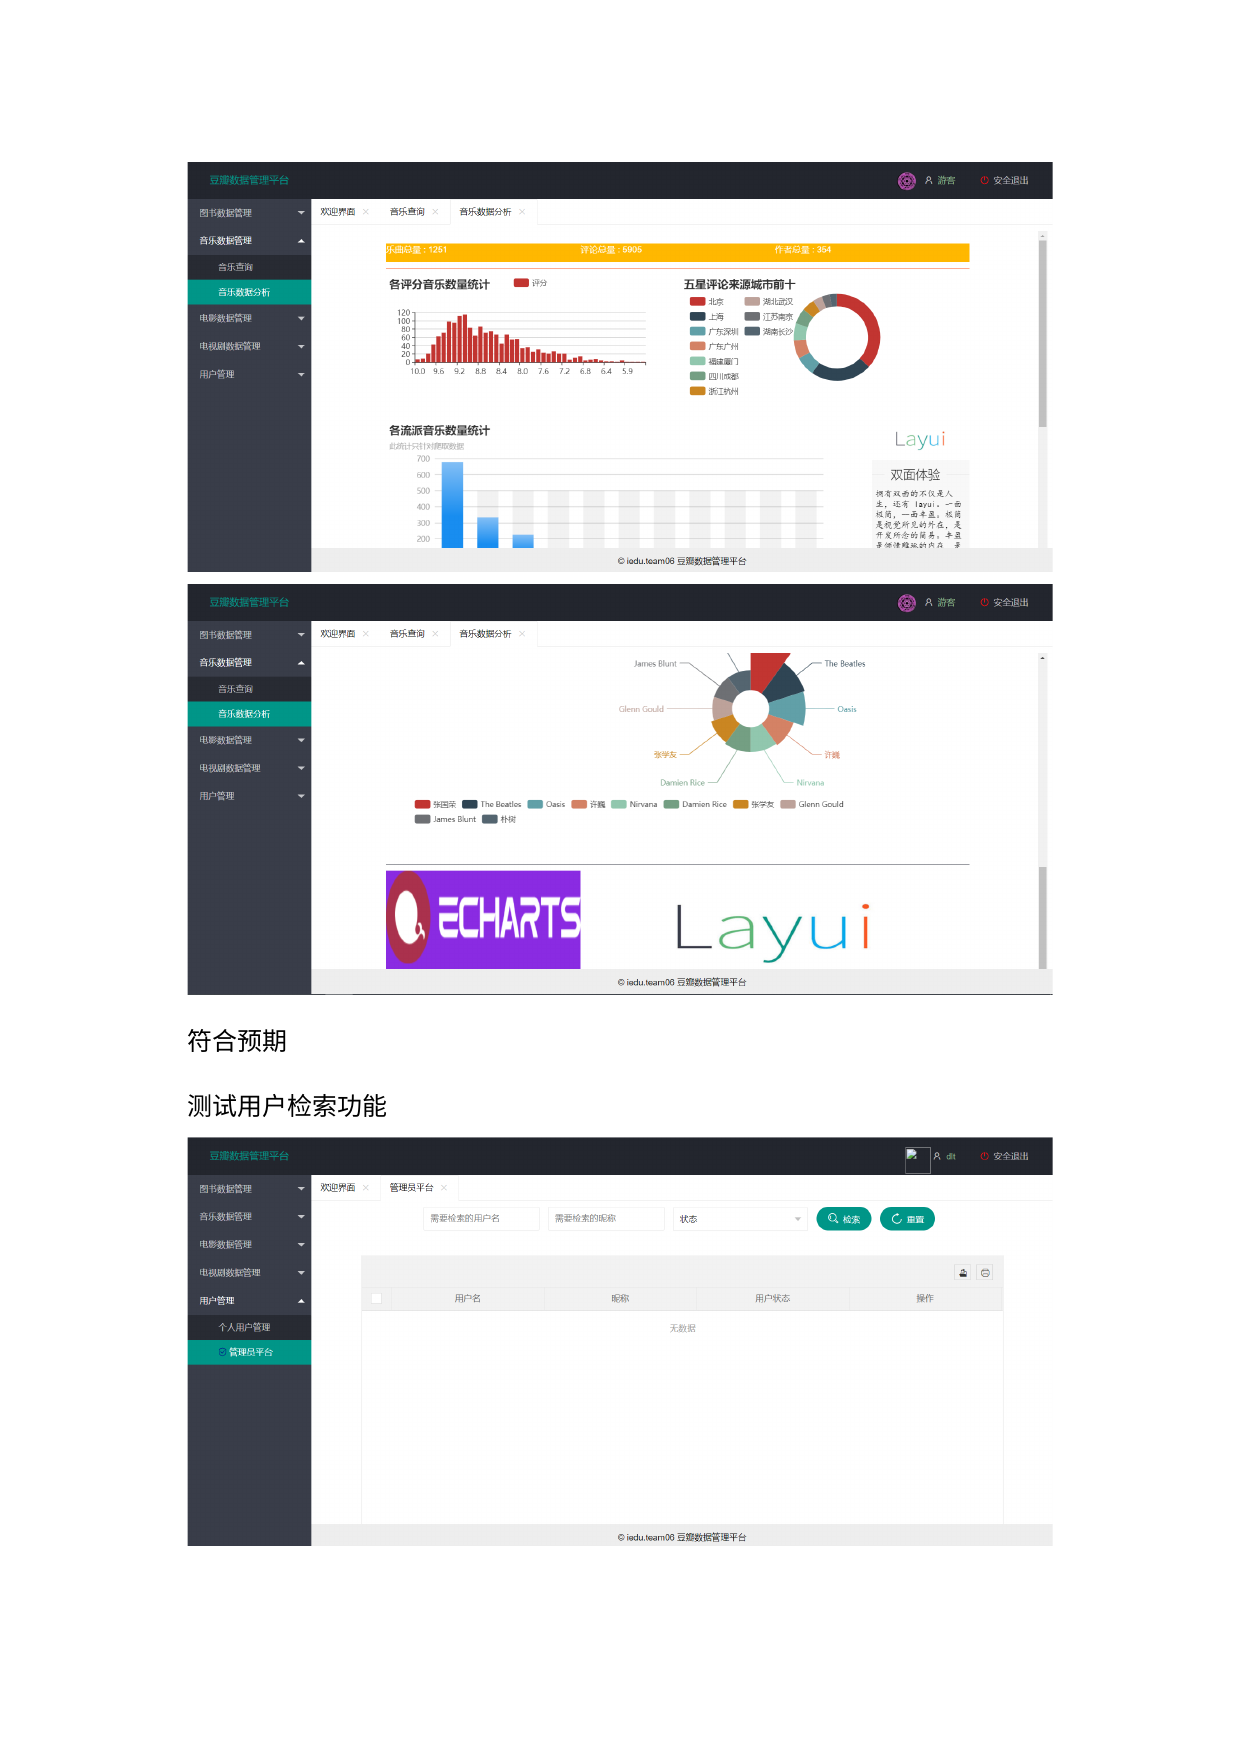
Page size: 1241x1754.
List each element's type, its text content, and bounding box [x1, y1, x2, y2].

text 测试用户检索功能 [187, 1072, 1053, 1137]
picture [187, 162, 1053, 572]
text 符合预期 [187, 1007, 1053, 1072]
picture [187, 584, 1053, 995]
picture [187, 1137, 1053, 1546]
